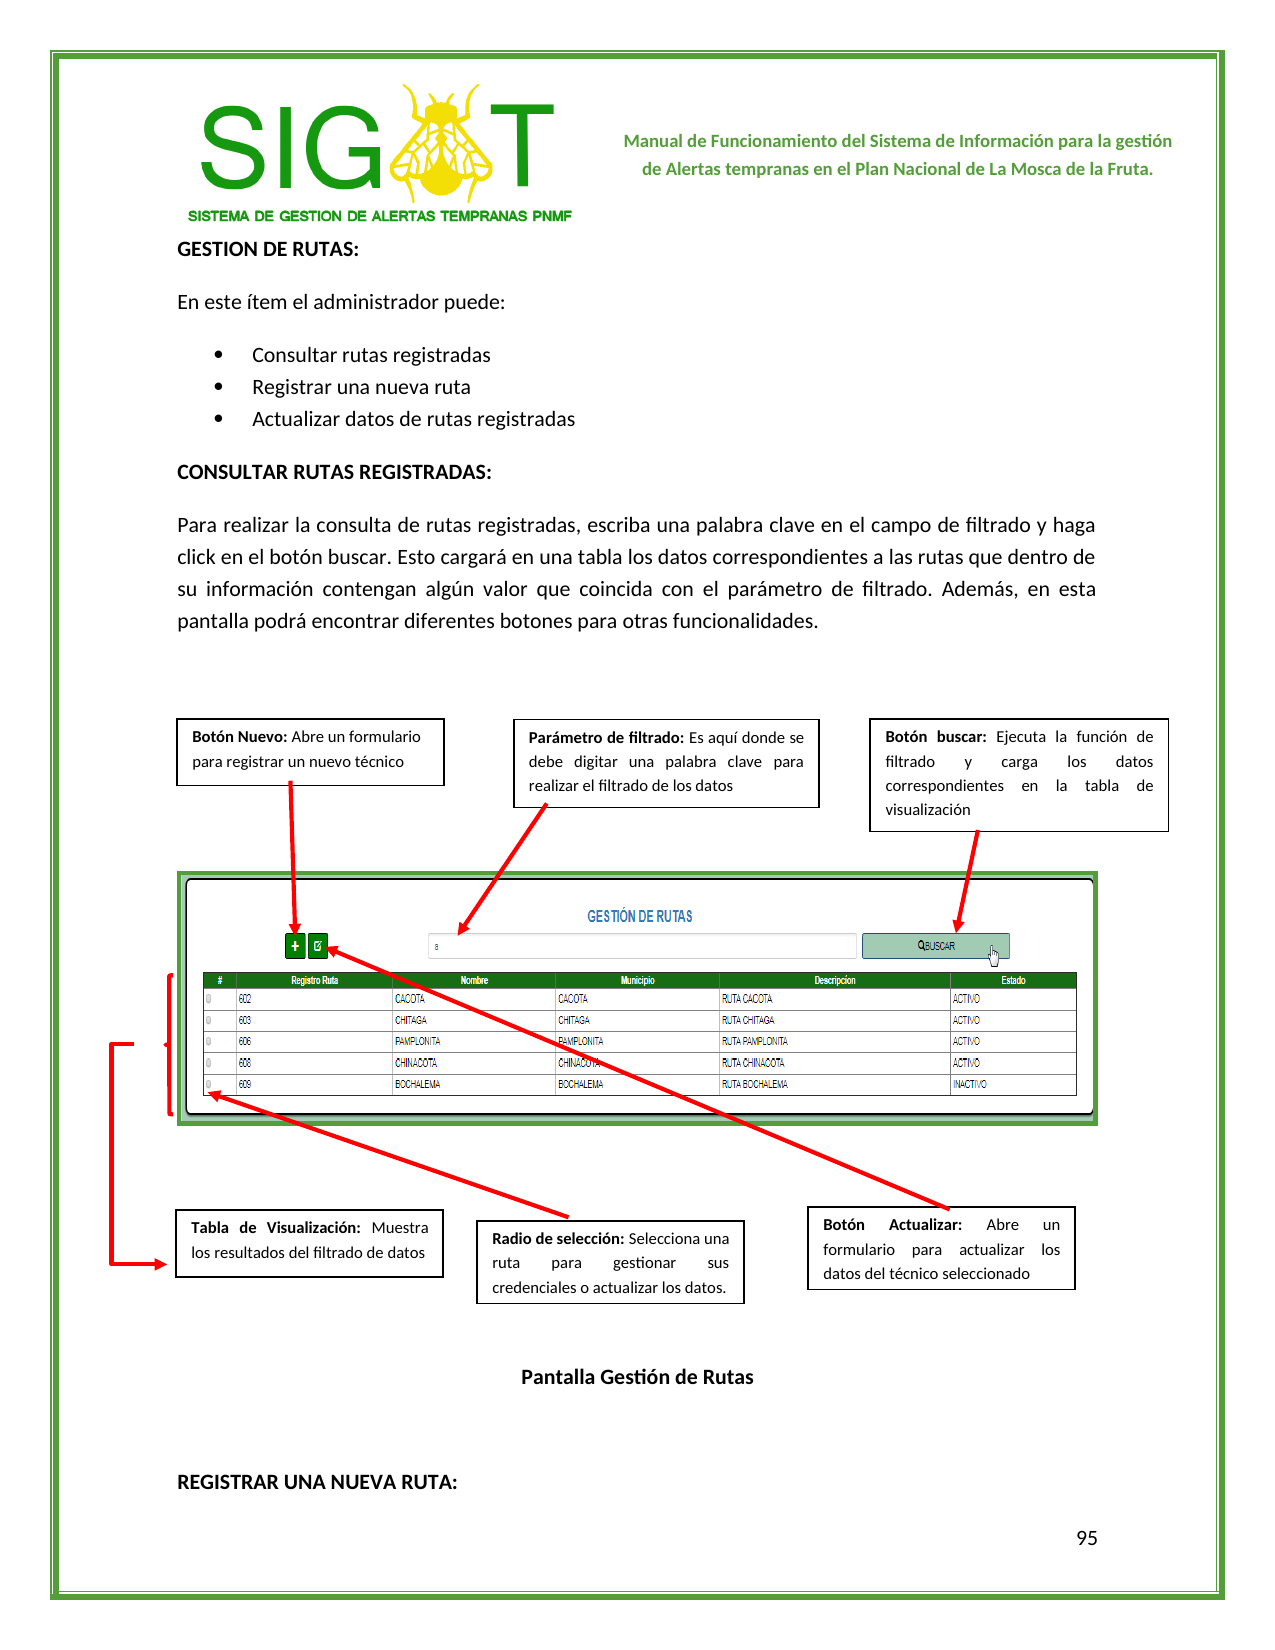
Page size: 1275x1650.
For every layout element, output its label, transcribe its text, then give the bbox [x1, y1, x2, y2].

text CONSULTAR RUTAS REGISTRADAS: [177, 458, 1098, 485]
text En este ítem el administrador puede: [177, 288, 1098, 315]
picture [181, 875, 1093, 1121]
text Pantalla Gestión de Rutas [177, 1363, 1098, 1389]
list Consultar rutas registradas [214, 341, 1098, 368]
list Actualizar datos de rutas registradas [214, 405, 1098, 432]
text REGISTRAR UNA NUEVA RUTA: [177, 1468, 1098, 1495]
text Para realizar la consulta de rutas registradas, escriba una palabra clave en el campo de filtrado y haga click en el botón buscar. Esto cargará en una tabla los datos correspondientes a las rutas que dentro de su información contengan algún valor que coincida con el parámetro de filtrado. Además, en esta pantalla podrá encontrar diferentes botones para otras funcionalidades. [177, 511, 1098, 633]
picture [177, 73, 574, 236]
list Registrar una nueva ruta [214, 373, 1098, 400]
text GESTION DE RUTAS: [177, 236, 1098, 262]
